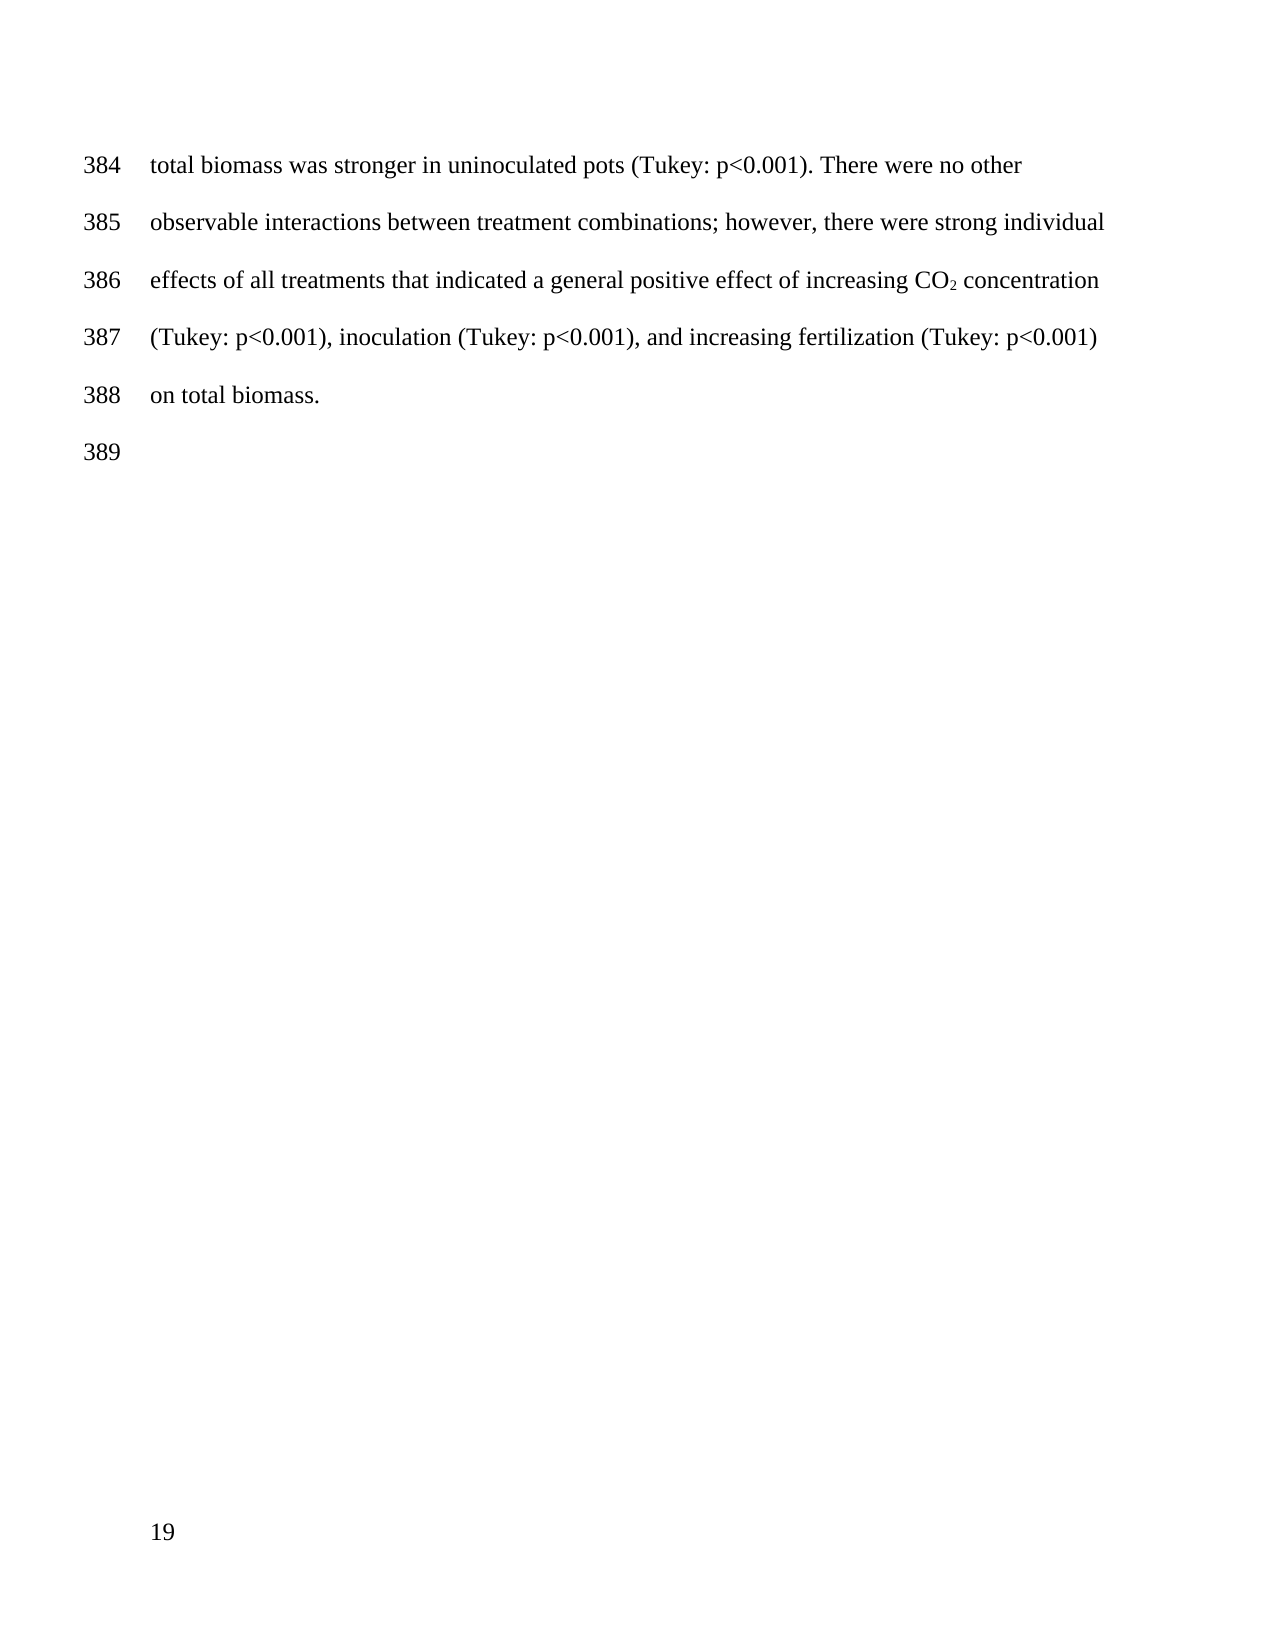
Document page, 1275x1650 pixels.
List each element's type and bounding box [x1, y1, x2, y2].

text [150, 150, 1125, 409]
